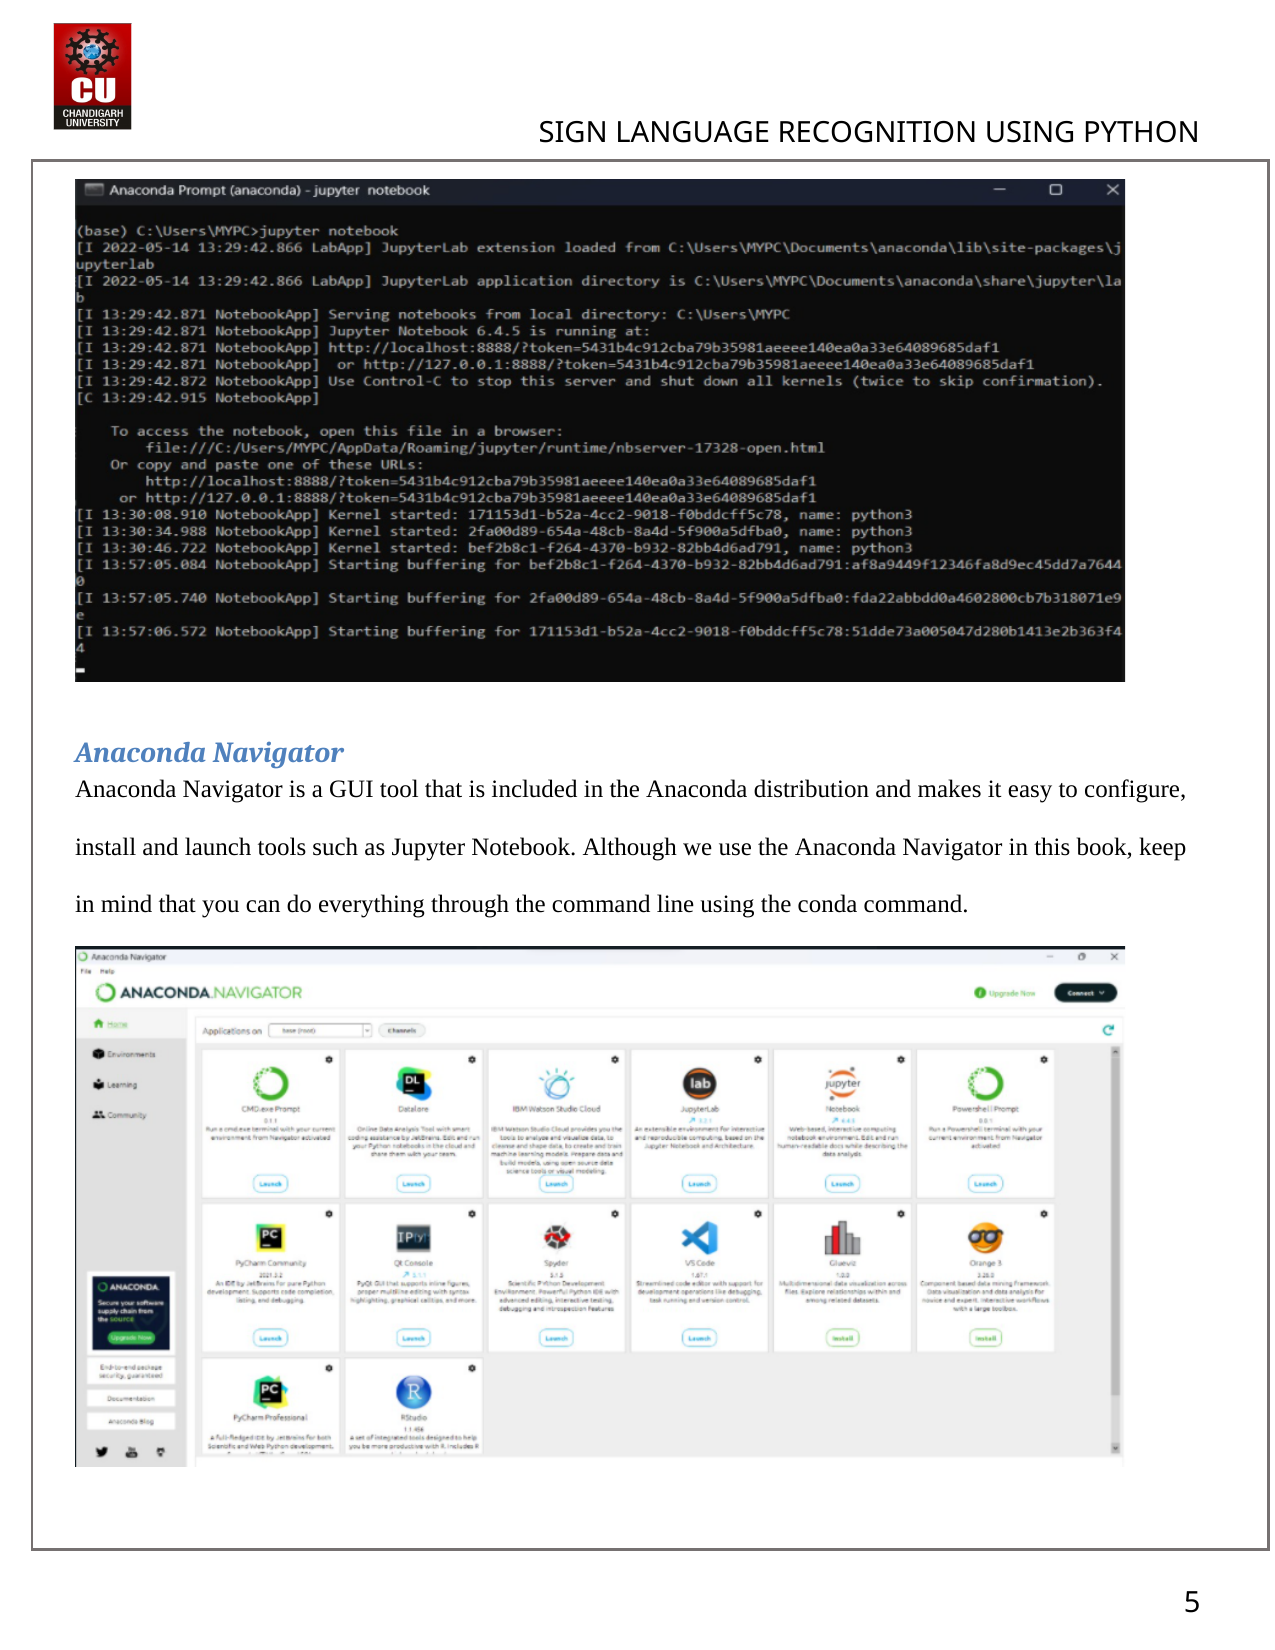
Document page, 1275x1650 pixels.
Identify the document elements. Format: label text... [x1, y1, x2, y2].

picture [75, 179, 1125, 682]
picture [53, 23, 132, 130]
subtitle Anaconda Navigator [75, 736, 1200, 769]
picture [75, 946, 1125, 1467]
